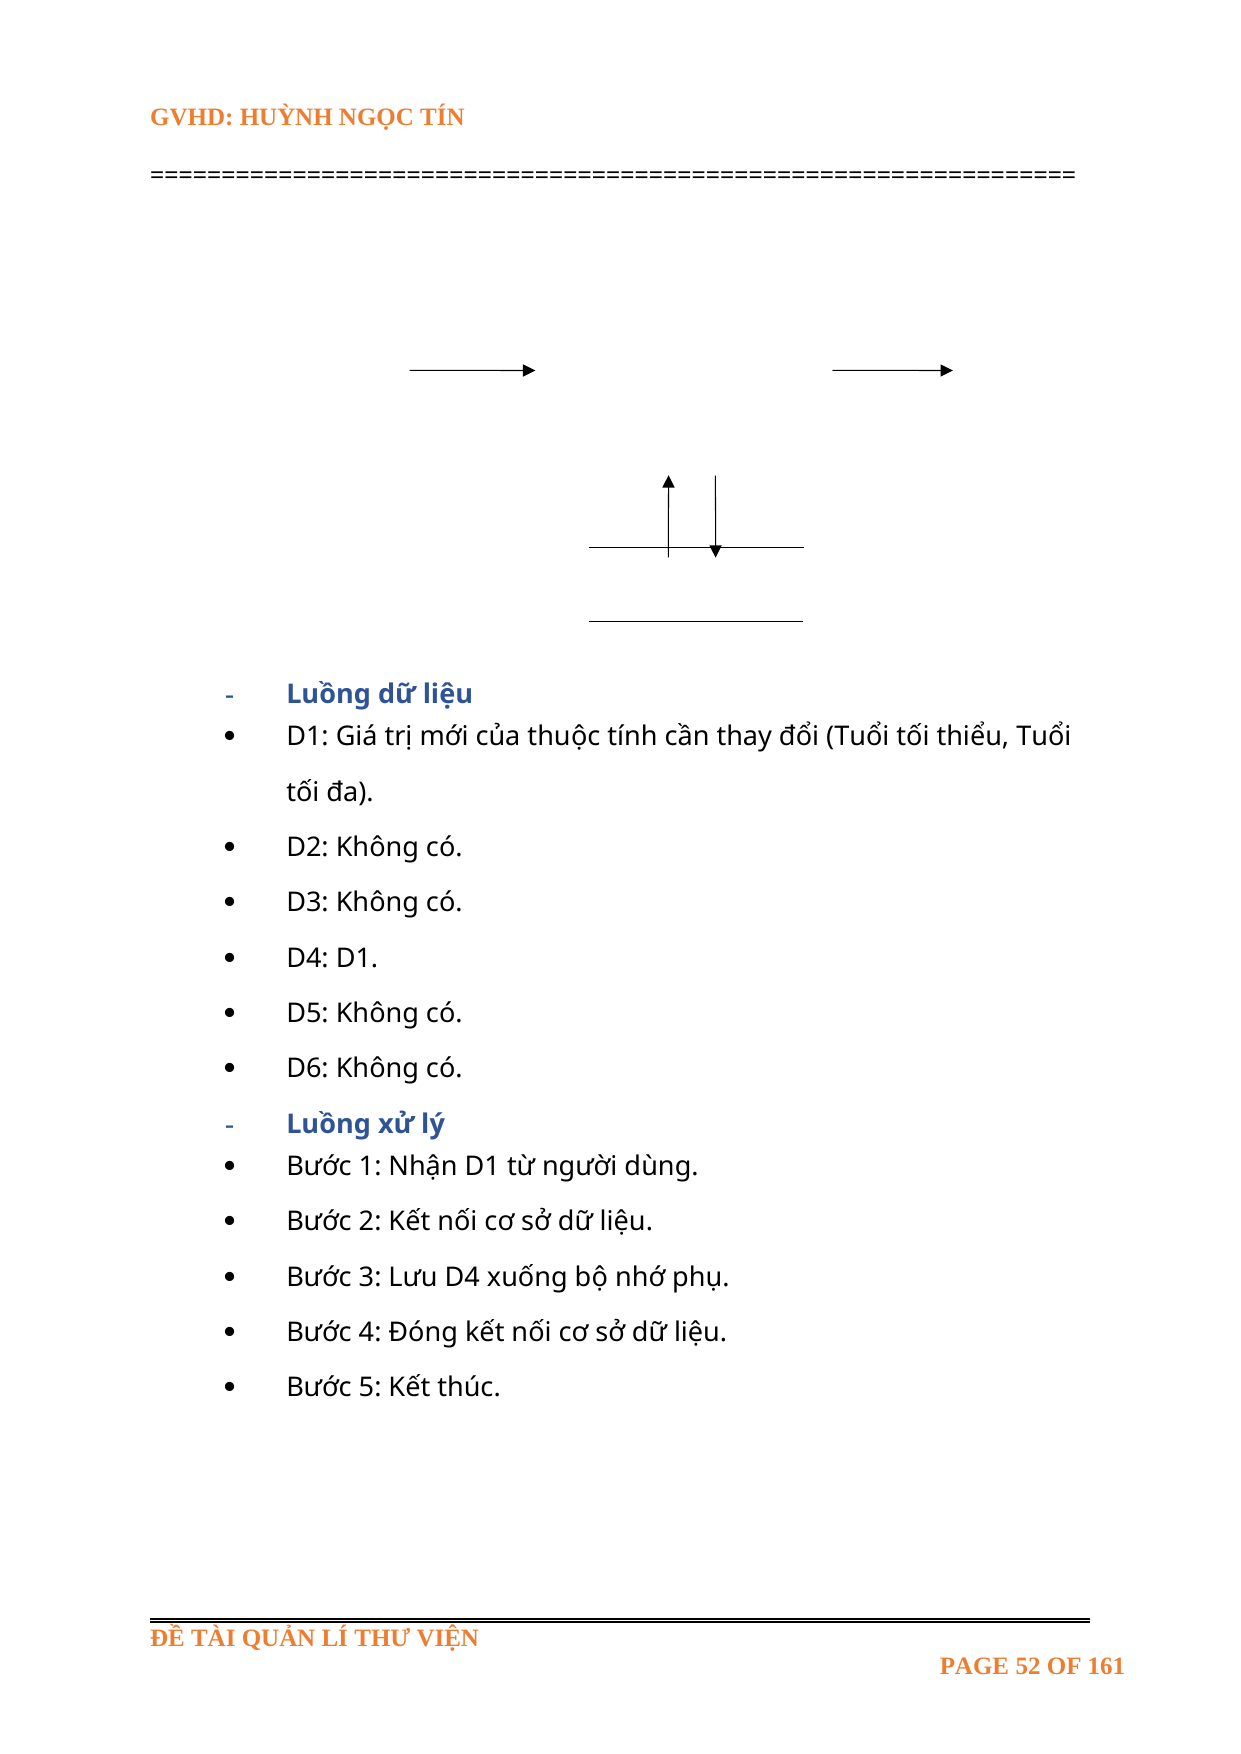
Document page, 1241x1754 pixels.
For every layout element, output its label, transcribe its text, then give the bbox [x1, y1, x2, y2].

list Luồng xử lý [225, 1104, 1090, 1141]
list D6: Không có. [225, 1049, 1090, 1086]
list Bước 5: Kết thúc. [225, 1368, 1090, 1404]
list D2: Không có. [225, 827, 1090, 864]
list D1: Giá trị mới của thuộc tính cần thay đổi (Tuổi tối thiểu, Tuổi tối đa). [225, 717, 1090, 809]
list Bước 3: Lưu D4 xuống bộ nhớ phụ. [225, 1257, 1090, 1294]
list Bước 2: Kết nối cơ sở dữ liệu. [225, 1202, 1090, 1239]
list Bước 1: Nhận D1 từ người dùng. [225, 1146, 1090, 1183]
list D5: Không có. [225, 993, 1090, 1030]
list D3: Không có. [225, 883, 1090, 920]
list D4: D1. [225, 938, 1090, 975]
list Bước 4: Đóng kết nối cơ sở dữ liệu. [225, 1312, 1090, 1349]
list Luồng dữ liệu [225, 674, 1090, 711]
